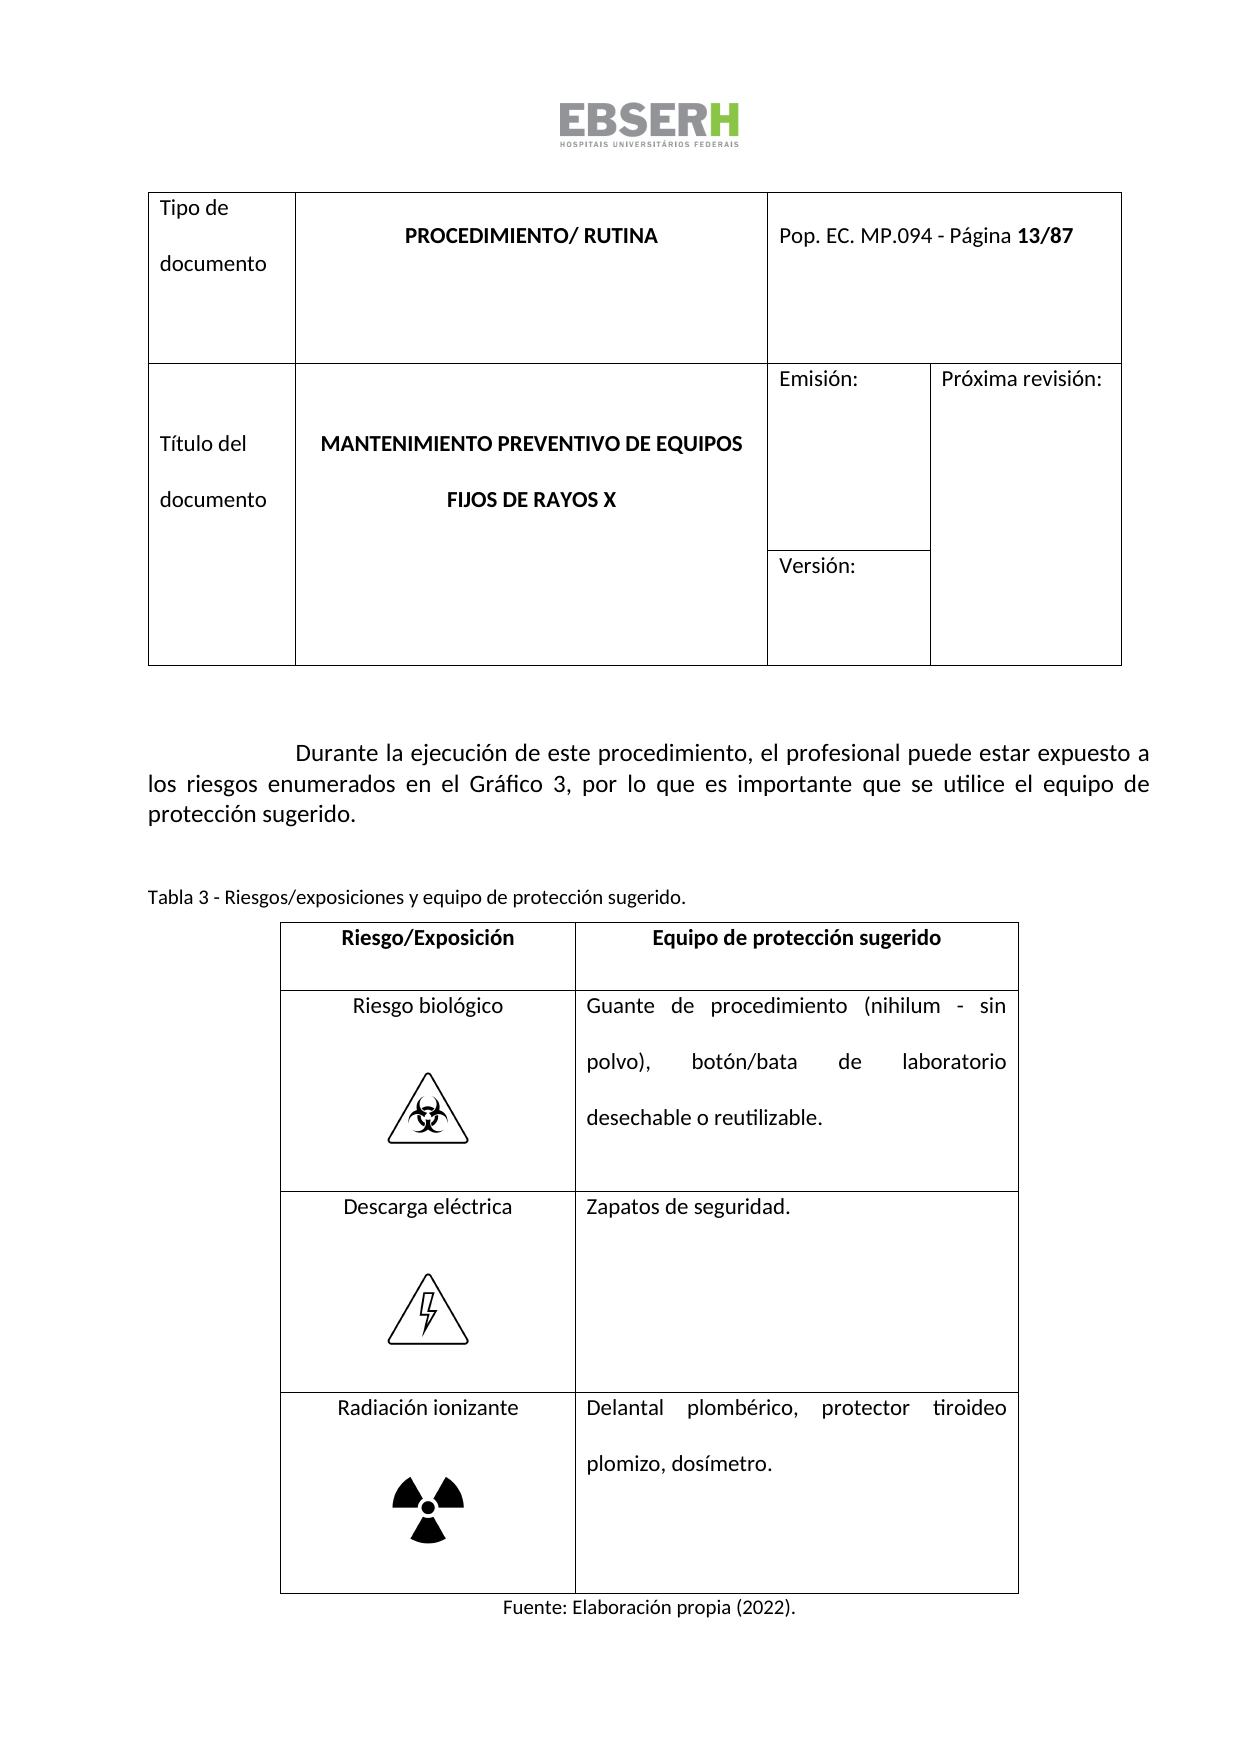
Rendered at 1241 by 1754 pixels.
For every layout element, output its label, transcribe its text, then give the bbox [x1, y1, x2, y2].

text Fuente: Elaboración propia (2022). [148, 1594, 1152, 1619]
table_cell Guante de procedimiento (nihilum - sin polvo), botón/bata de laboratorio desechable o reutilizable. [576, 991, 1018, 1191]
table_cell Riesgo biológico [281, 991, 575, 1191]
text Tabla 3 - Riesgos/exposiciones y equipo de protección sugerido. [148, 884, 1152, 910]
table_cell Radiación ionizante [281, 1393, 575, 1593]
table_header Riesgo/Exposición [281, 923, 575, 990]
picture [383, 1063, 473, 1153]
table_header Equipo de protección sugerido [576, 923, 1018, 990]
table_cell Zapatos de seguridad. [576, 1192, 1018, 1392]
picture [383, 1264, 473, 1354]
picture [558, 101, 741, 147]
picture [383, 1465, 473, 1555]
table_cell Delantal plombérico, protector tiroideo plomizo, dosímetro. [576, 1393, 1018, 1593]
text Durante la ejecución de este procedimiento, el profesional puede estar expuesto a los riesgos enumerados en el Gráfico 3, por lo que es importante que se utilice el equipo de protección sugerido. [148, 737, 1152, 829]
table_cell Descarga eléctrica [281, 1192, 575, 1392]
